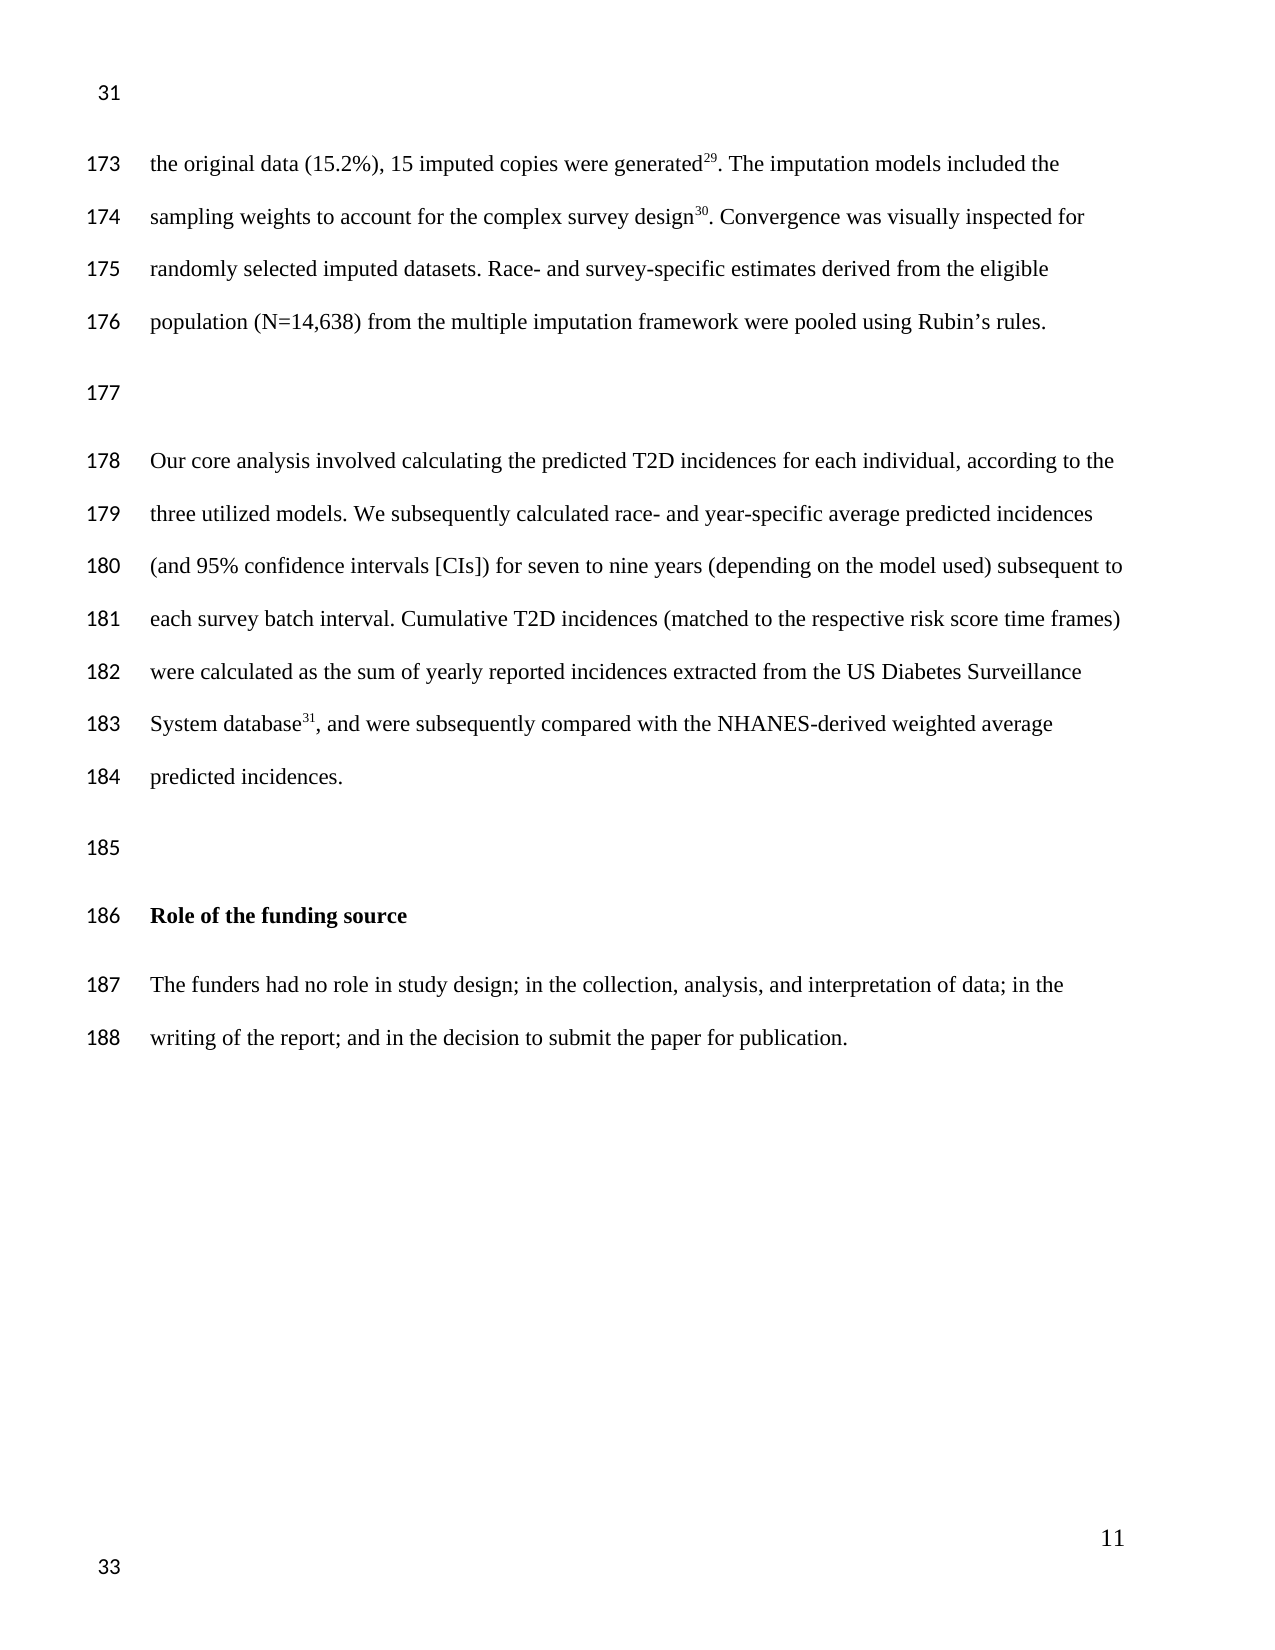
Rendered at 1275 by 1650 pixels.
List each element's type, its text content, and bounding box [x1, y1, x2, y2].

text Role of the funding source [150, 902, 1125, 928]
text Our core analysis involved calculating the predicted T2D incidences for each individual, according to the three utilized models. We subsequently calculated race- and year-specific average predicted incidences (and 95% confidence intervals [CIs]) for seven to nine years (depending on the model used) subsequent to each survey batch interval. Cumulative T2D incidences (matched to the respective risk score time frames) were calculated as the sum of yearly reported incidences extracted from the US Diabetes Surveillance System database31, and were subsequently compared with the NHANES-derived weighted average predicted incidences. [150, 447, 1125, 789]
text The funders had no role in study design; in the collection, analysis, and interpretation of data; in the writing of the report; and in the decision to submit the paper for publication. [150, 971, 1125, 1050]
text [150, 150, 1125, 334]
